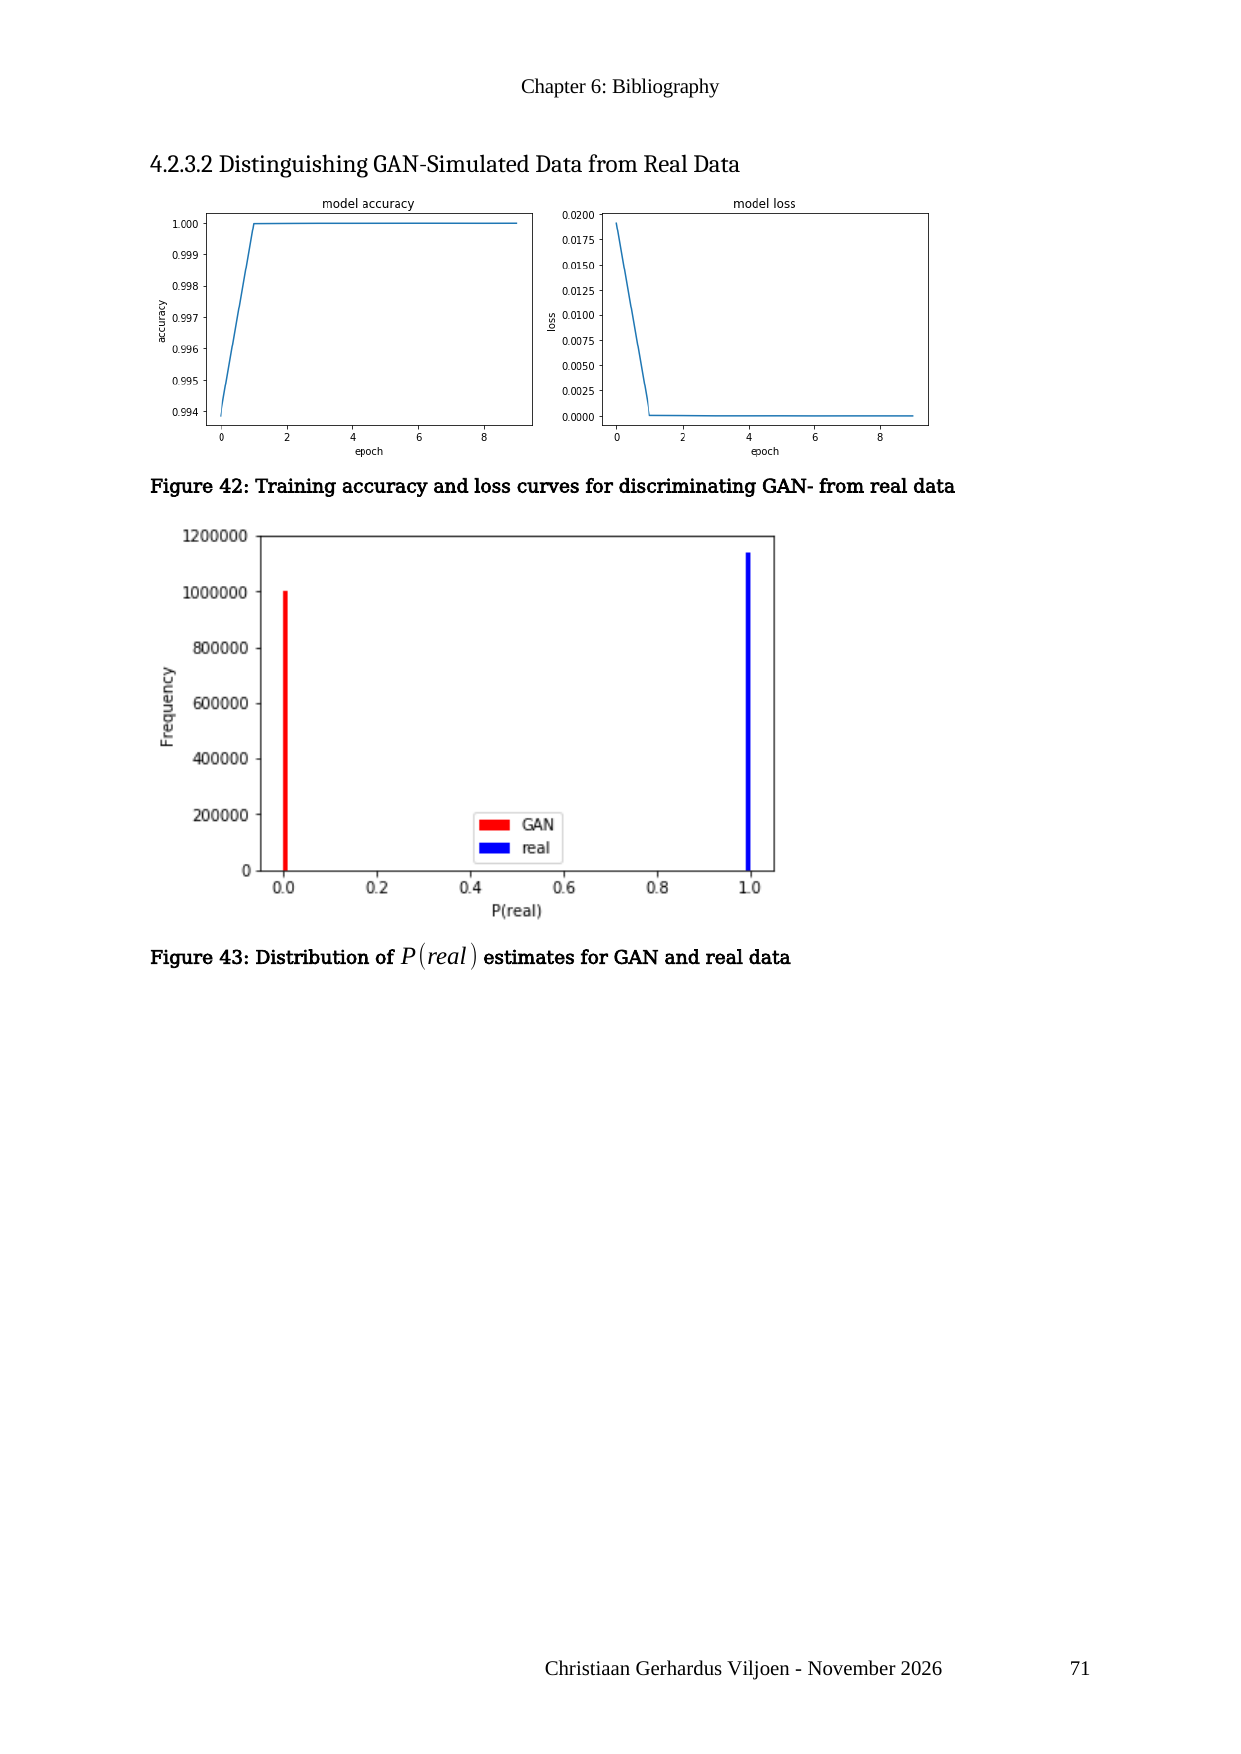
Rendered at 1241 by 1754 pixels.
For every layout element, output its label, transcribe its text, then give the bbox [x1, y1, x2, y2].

picture [150, 191, 937, 462]
subtitle Distinguishing GAN-Simulated Data from Real Data [150, 150, 1090, 179]
picture [150, 520, 789, 929]
text Figure 43: Distribution of estimates for GAN and real data [150, 941, 1090, 971]
text Figure 42: Training accuracy and loss curves for discriminating GAN- from real data [150, 474, 1090, 496]
